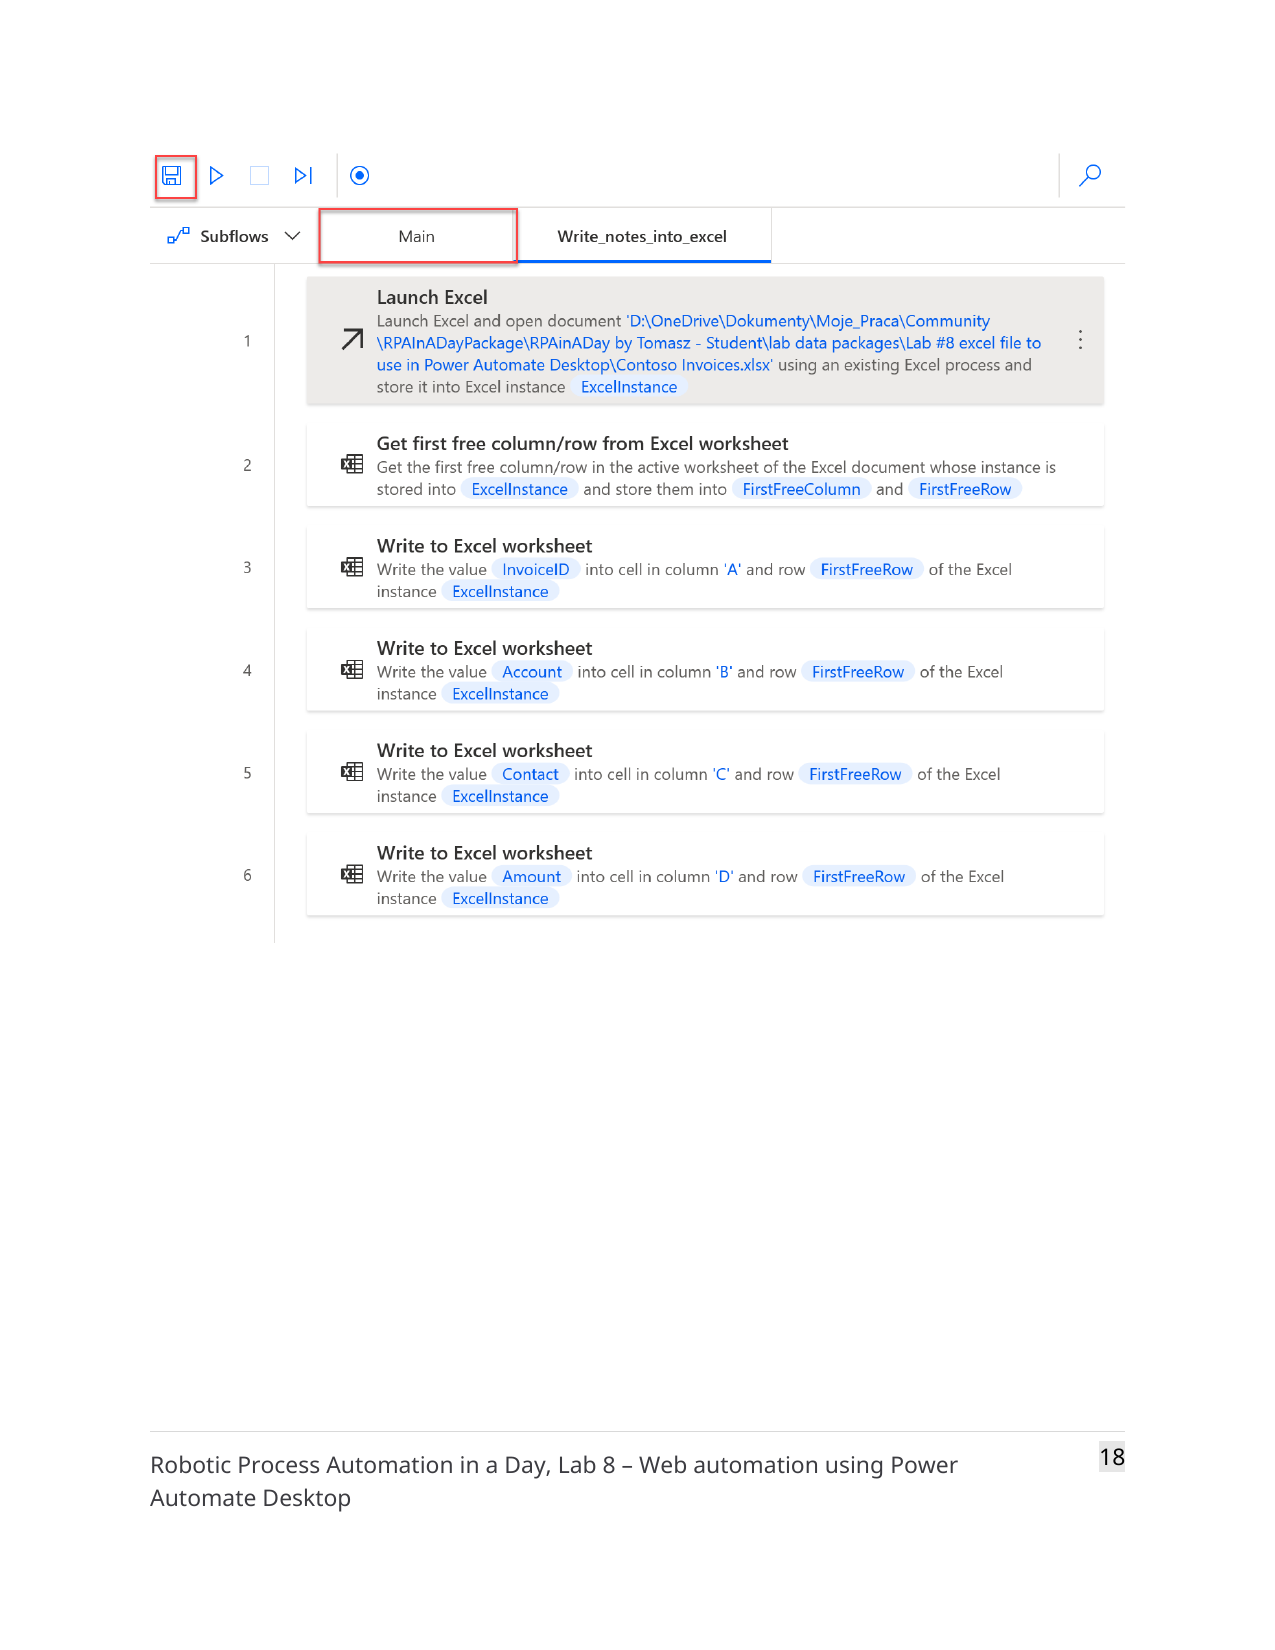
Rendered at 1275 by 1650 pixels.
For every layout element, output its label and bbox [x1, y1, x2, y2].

picture [150, 150, 1125, 943]
